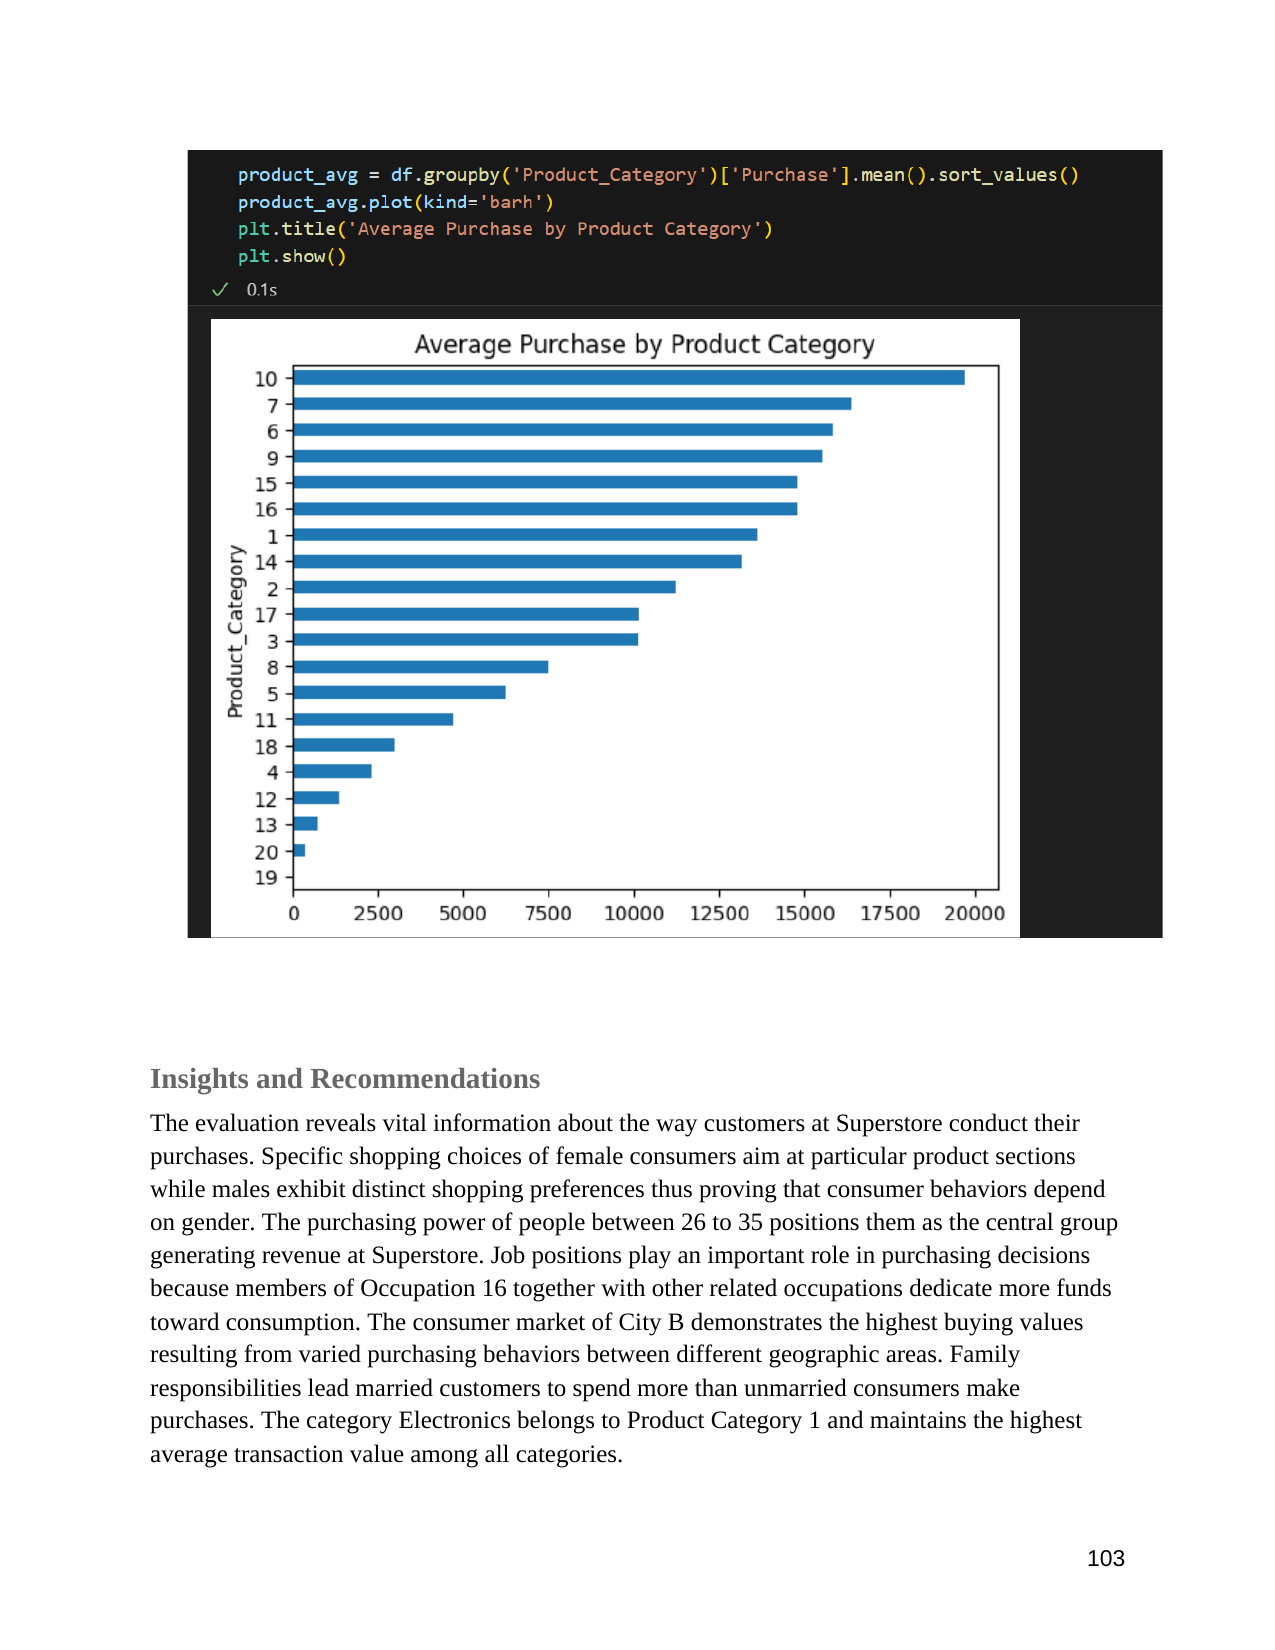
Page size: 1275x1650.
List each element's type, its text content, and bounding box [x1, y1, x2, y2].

text The evaluation reveals vital information about the way customers at Superstore conduct their purchases. Specific shopping choices of female consumers aim at particular product sections while males exhibit distinct shopping preferences thus proving that consumer behaviors depend on gender. The purchasing power of people between 26 to 35 positions them as the central group generating revenue at Superstore. Job positions play an important role in purchasing decisions because members of Occupation 16 together with other related occupations dedicate more funds toward consumption. The consumer market of City B demonstrates the highest buying values resulting from varied purchasing behaviors between different geographic areas. Family responsibilities lead married customers to spend more than unmarried consumers make purchases. The category Electronics belongs to Product Category 1 and maintains the highest average transaction value among all categories. [150, 1108, 1125, 1467]
picture [187, 150, 1163, 938]
subtitle Insights and Recommendations [150, 1062, 1125, 1095]
